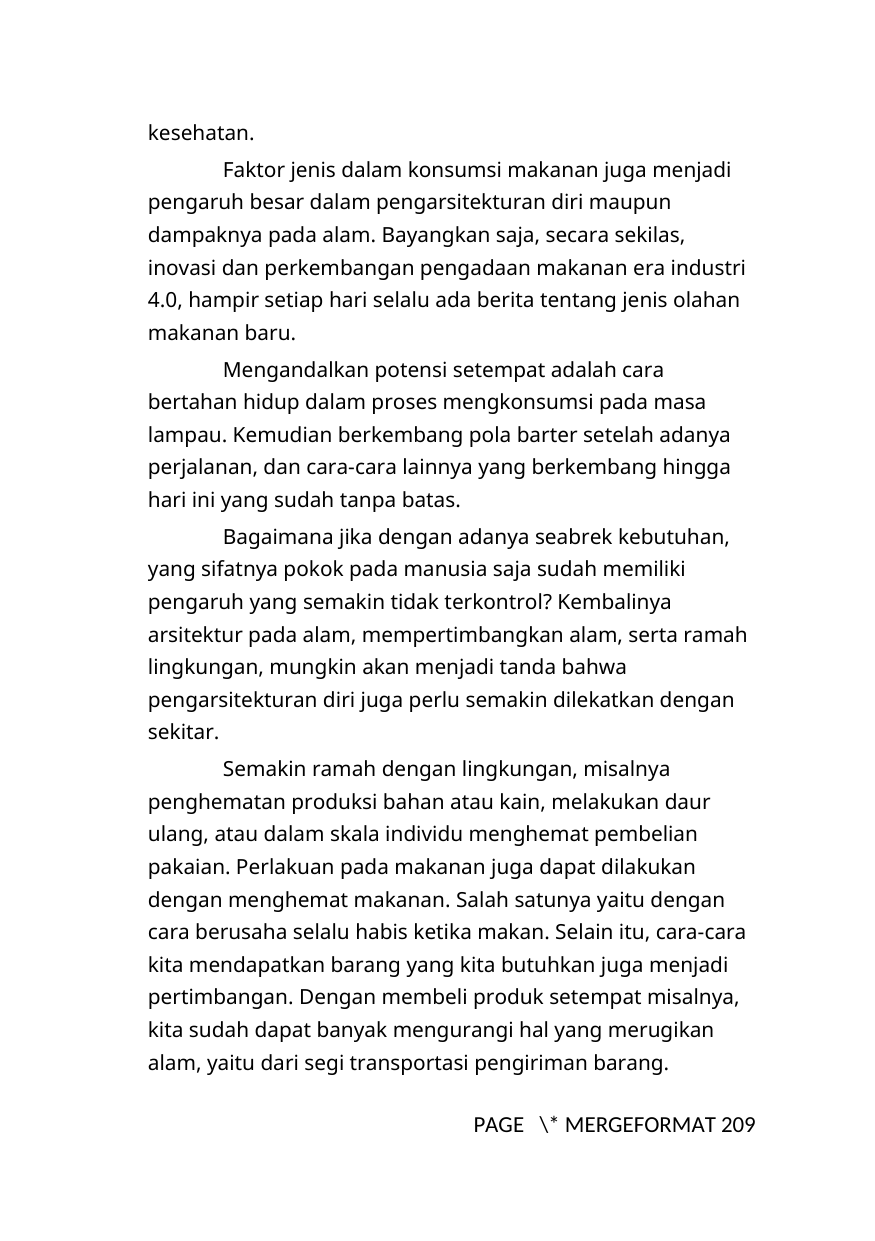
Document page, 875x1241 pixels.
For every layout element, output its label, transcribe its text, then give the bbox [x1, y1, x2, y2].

text Mengandalkan potensi setempat adalah cara bertahan hidup dalam proses mengkonsumsi pada masa lampau. Kemudian berkembang pola barter setelah adanya perjalanan, dan cara-cara lainnya yang berkembang hingga hari ini yang sudah tanpa batas. [148, 355, 756, 513]
text Faktor jenis dalam konsumsi makanan juga menjadi pengaruh besar dalam pengarsitekturan diri maupun dampaknya pada alam. Bayangkan saja, secara sekilas, inovasi dan perkembangan pengadaan makanan era industri 4.0, hampir setiap hari selalu ada berita tentang jenis olahan makanan baru. [148, 155, 756, 346]
text Semakin ramah dengan lingkungan, misalnya penghematan produksi bahan atau kain, melakukan daur ulang, atau dalam skala individu menghemat pembelian pakaian. Perlakuan pada makanan juga dapat dilakukan dengan menghemat makanan. Salah satunya yaitu dengan cara berusaha selalu habis ketika makan. Selain itu, cara-cara kita mendapatkan barang yang kita butuhkan juga menjadi pertimbangan. Dengan membeli produk setempat misalnya, kita sudah dapat banyak mengurangi hal yang merugikan alam, yaitu dari segi transportasi pengiriman barang. [148, 754, 756, 1076]
text Bagaimana jika dengan adanya seabrek kebutuhan, yang sifatnya pokok pada manusia saja sudah memiliki pengaruh yang semakin tidak terkontrol? Kembalinya arsitektur pada alam, mempertimbangkan alam, serta ramah lingkungan, mungkin akan menjadi tanda bahwa pengarsitekturan diri juga perlu semakin dilekatkan dengan sekitar. [148, 522, 756, 746]
